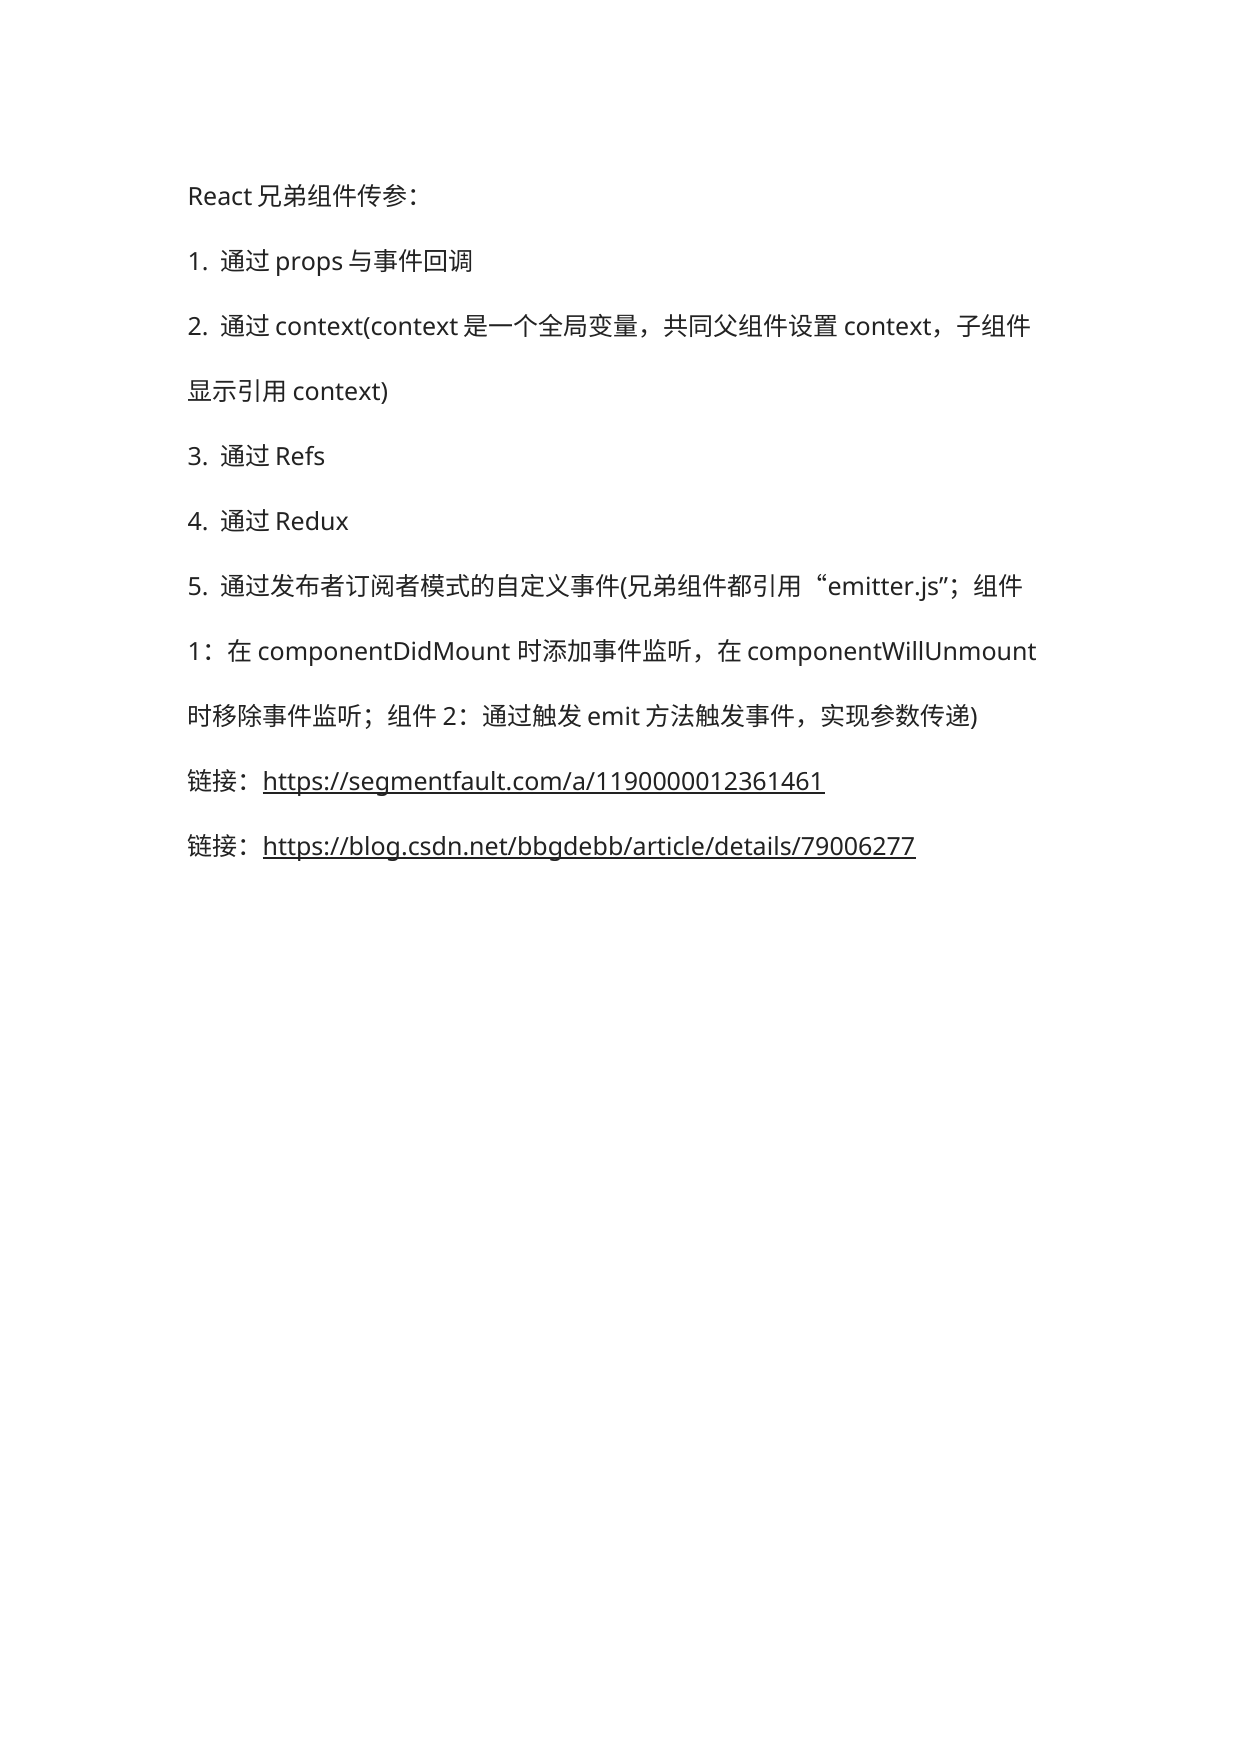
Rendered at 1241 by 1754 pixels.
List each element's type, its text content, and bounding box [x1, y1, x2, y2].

list 通过Redux [187, 487, 1053, 552]
list React兄弟组件传参： [187, 162, 1053, 227]
list 通过发布者订阅者模式的自定义事件(兄弟组件都引用“emitter.js”；组件1：在 componentDidMount 时添加事件监听，在componentWillUnmount 时移除事件监听；组件2：通过触发emit方法触发事件，实现参数传递) [187, 552, 1053, 747]
list 链接：https://blog.csdn.net/bbgdebb/article/details/79006277 [187, 812, 1053, 877]
list 通过props与事件回调 [187, 227, 1053, 292]
list 通过context(context是一个全局变量，共同父组件设置context，子组件显示引用context) [187, 292, 1053, 422]
list 链接：https://segmentfault.com/a/1190000012361461 [187, 747, 1053, 812]
list 通过Refs [187, 422, 1053, 487]
